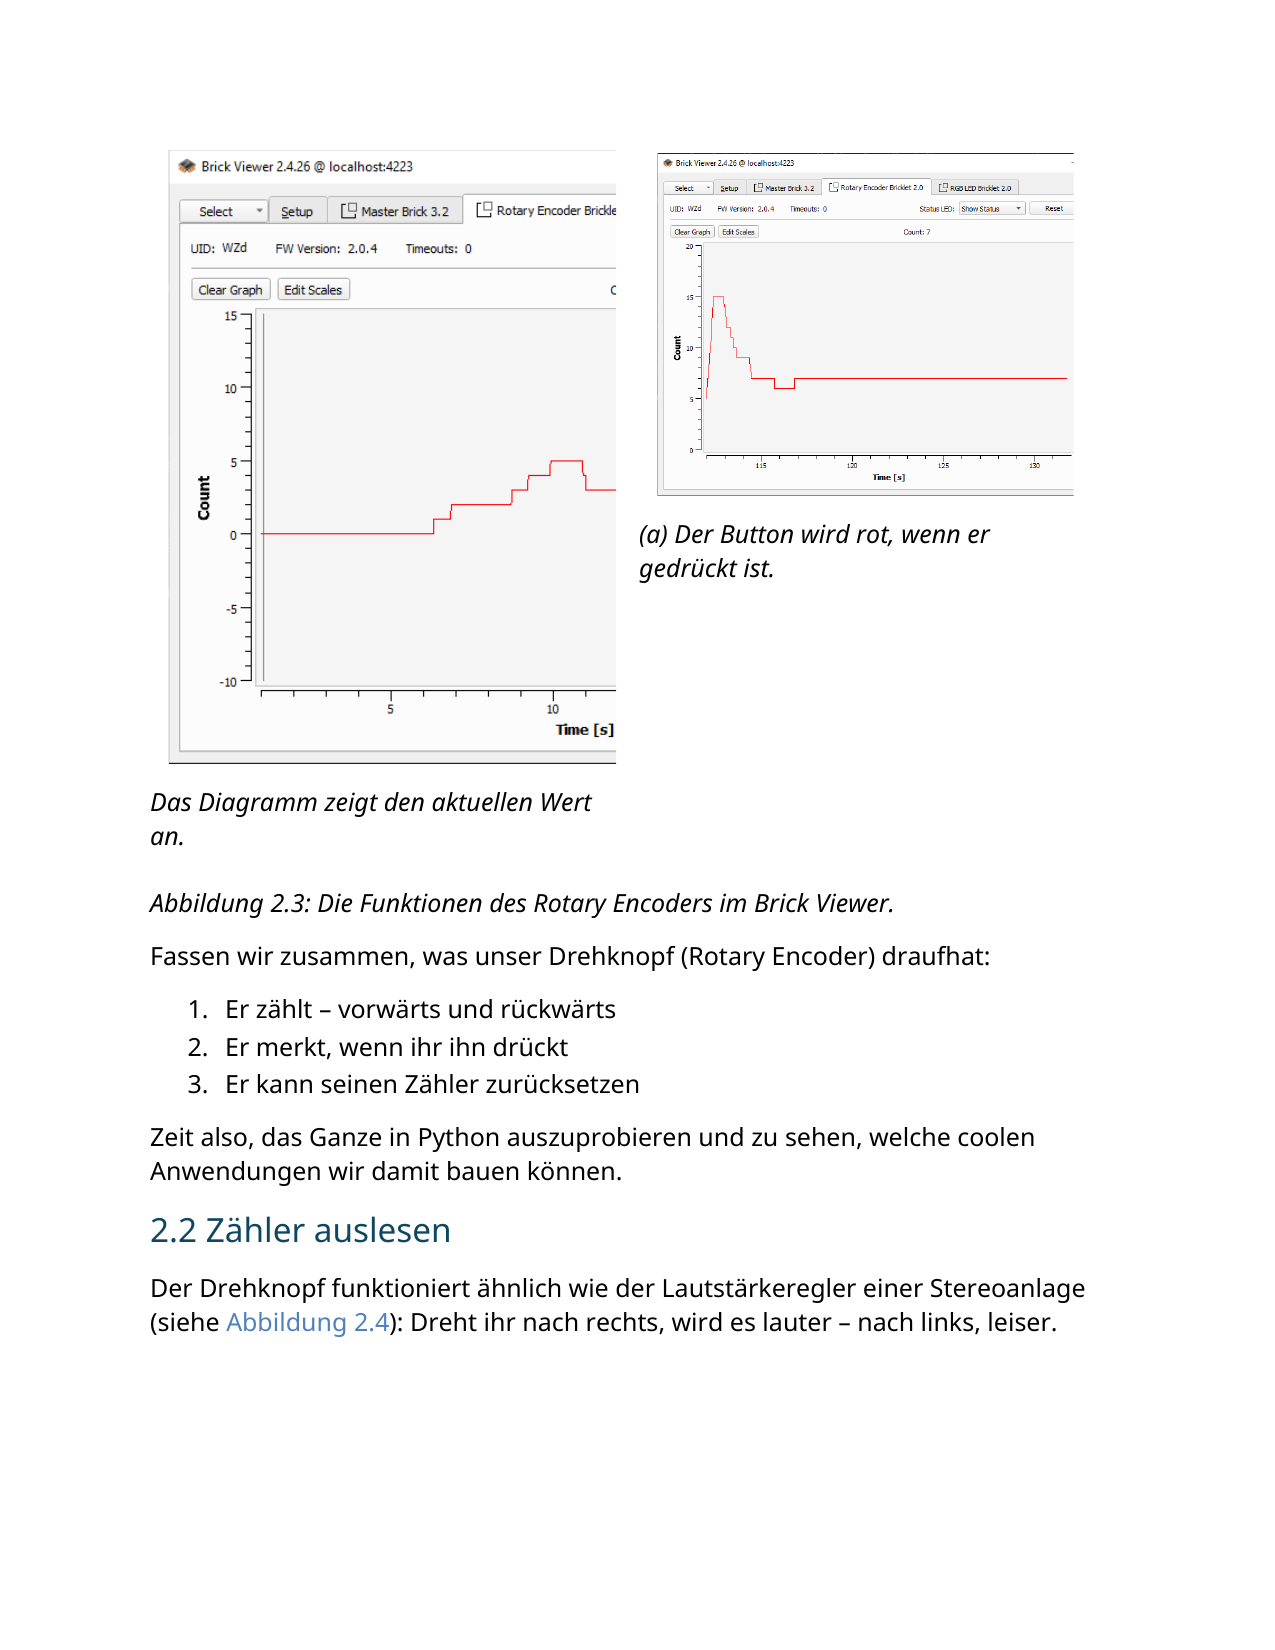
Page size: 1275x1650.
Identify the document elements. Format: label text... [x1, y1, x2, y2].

picture [168, 150, 617, 764]
subtitle 2.2 Zähler auslesen [150, 1207, 1125, 1252]
picture [657, 153, 1074, 496]
text Fassen wir zusammen, was unser Drehknopf (Rotary Encoder) draufhat: [150, 939, 1125, 973]
table_header [616, 150, 1094, 865]
text Abbildung 2.3: Die Funktionen des Rotary Encoders im Brick Viewer. [150, 886, 1125, 920]
table_header Das Diagramm zeigt den aktuellen Wert an. [139, 150, 616, 865]
text Der Drehknopf funktioniert ähnlich wie der Lautstärkeregler einer Stereoanlage (siehe Abbildung 2.4): Dreht ihr nach rechts, wird es lauter – nach links, leiser. [150, 1271, 1125, 1339]
list Er merkt, wenn ihr ihn drückt [187, 1029, 1125, 1063]
text Zeit also, das Ganze in Python auszuprobieren und zu sehen, welche coolen Anwendungen wir damit bauen können. [150, 1120, 1125, 1188]
list Er kann seinen Zähler zurücksetzen [187, 1067, 1125, 1101]
list Er zählt – vorwärts und rückwärts [187, 991, 1125, 1026]
